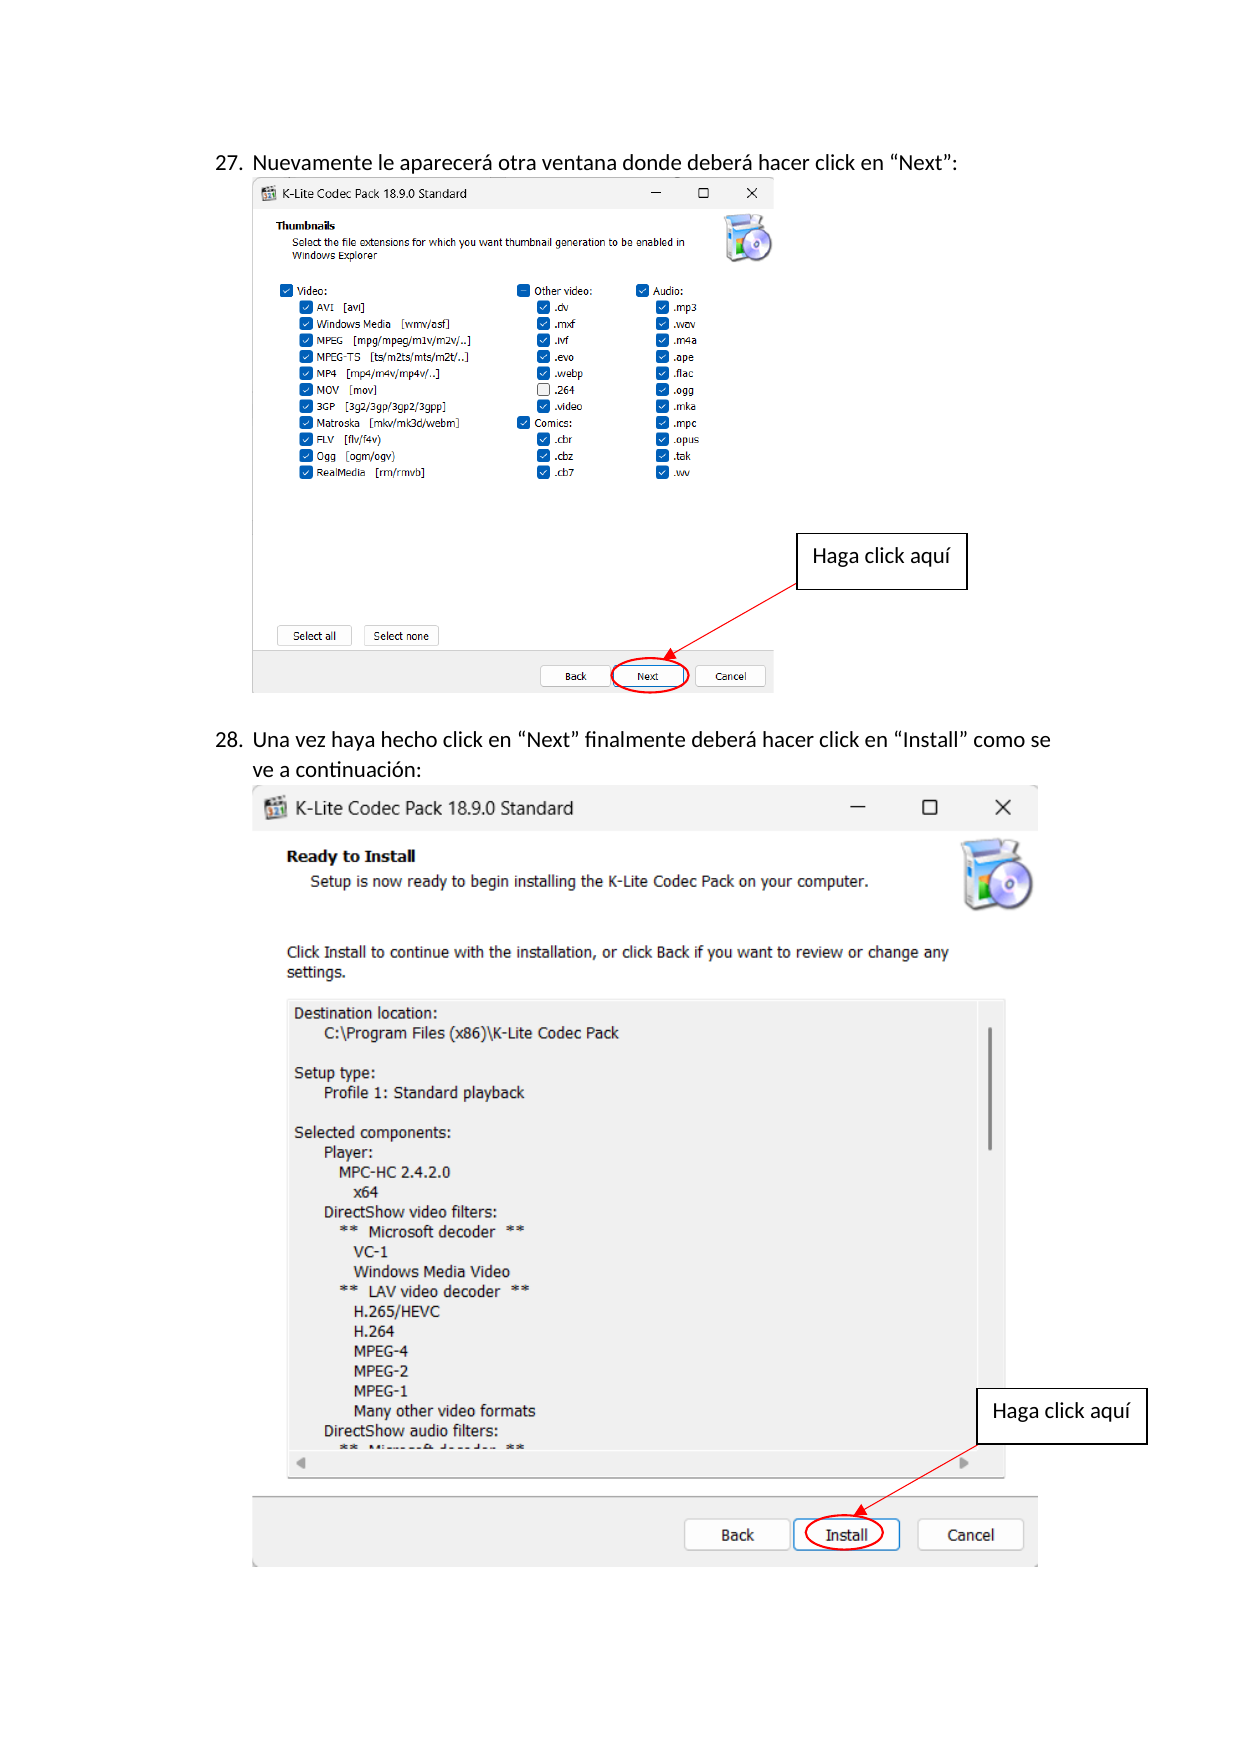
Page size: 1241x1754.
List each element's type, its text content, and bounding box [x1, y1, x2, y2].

list Nuevamente le aparecerá otra ventana donde deberá hacer click en “Next”: [215, 148, 1063, 176]
list Una vez haya hecho click en “Next” finalmente deberá hacer click en “Install” como se ve a continuación: [215, 725, 1063, 783]
picture [807, 1517, 881, 1548]
picture [613, 660, 687, 691]
picture [666, 598, 774, 693]
picture [252, 785, 1038, 1567]
picture [252, 177, 774, 693]
